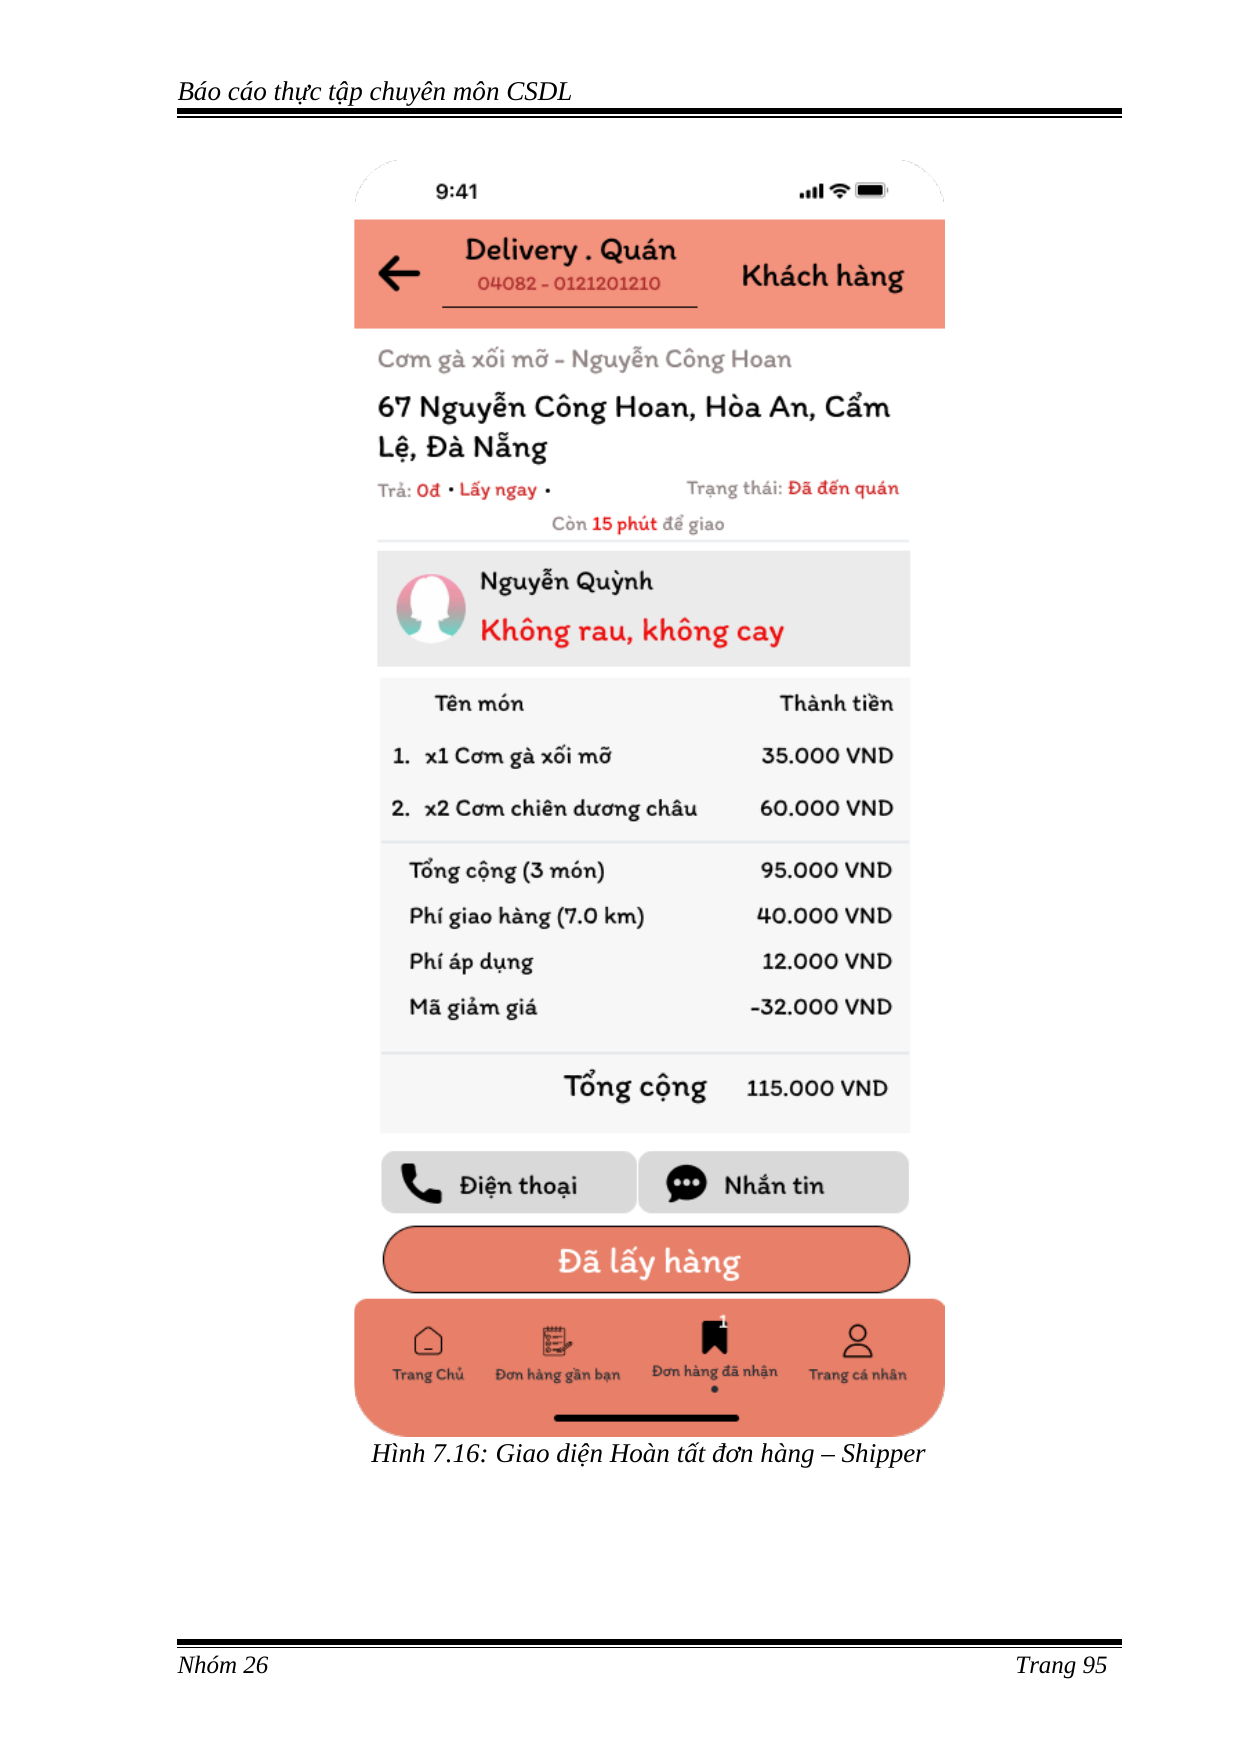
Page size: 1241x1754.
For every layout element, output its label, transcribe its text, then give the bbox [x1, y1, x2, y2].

picture [354, 159, 945, 1437]
text Hình 7.16: Giao diện Hoàn tất đơn hàng – Shipper [177, 1437, 1122, 1468]
